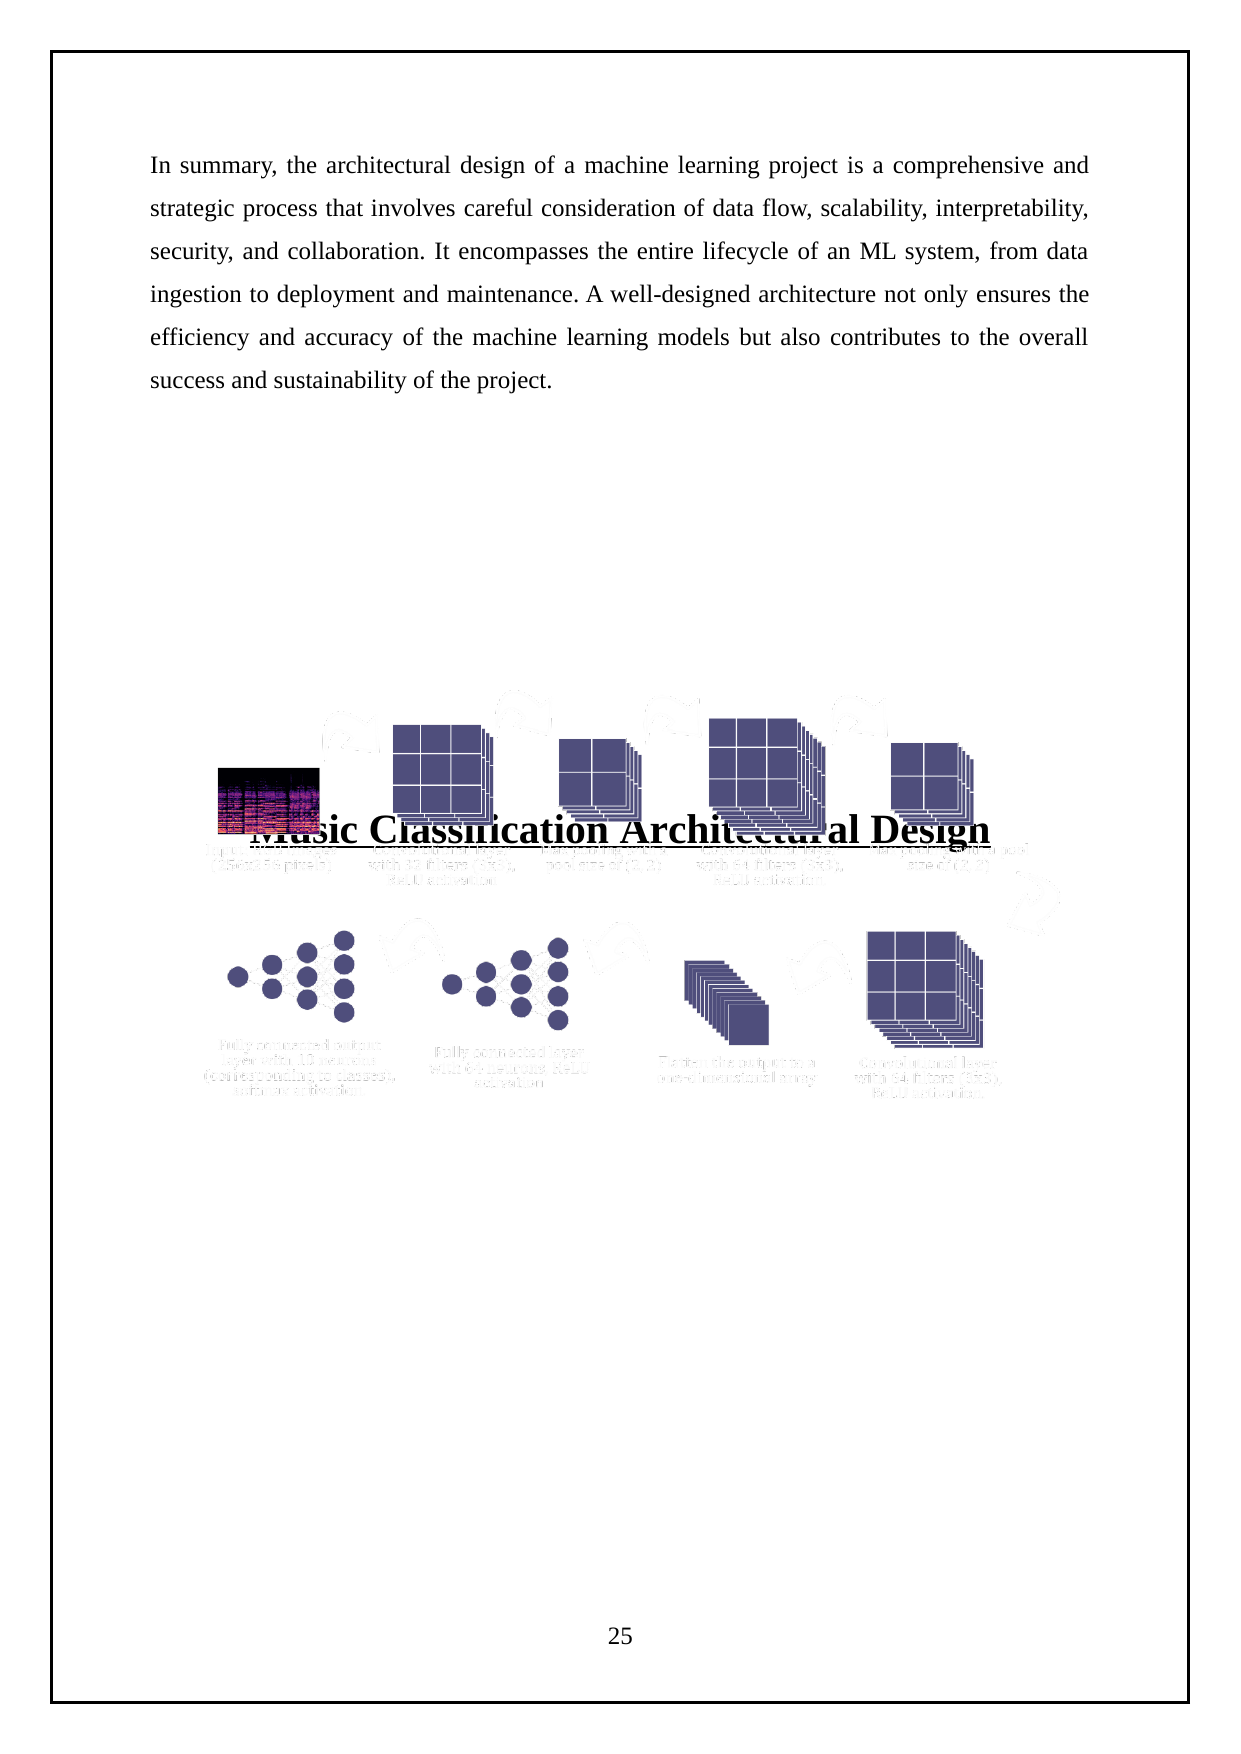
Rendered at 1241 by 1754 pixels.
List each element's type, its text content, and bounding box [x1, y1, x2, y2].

picture [140, 576, 1100, 1177]
text In summary, the architectural design of a machine learning project is a comprehensive and strategic process that involves careful consideration of data flow, scalability, interpretability, security, and collaboration. It encompasses the entire lifecycle of an ML system, from data ingestion to deployment and maintenance. A well-designed architecture not only ensures the efficiency and accuracy of the machine learning models but also contributes to the overall success and sustainability of the project. [150, 150, 1090, 394]
